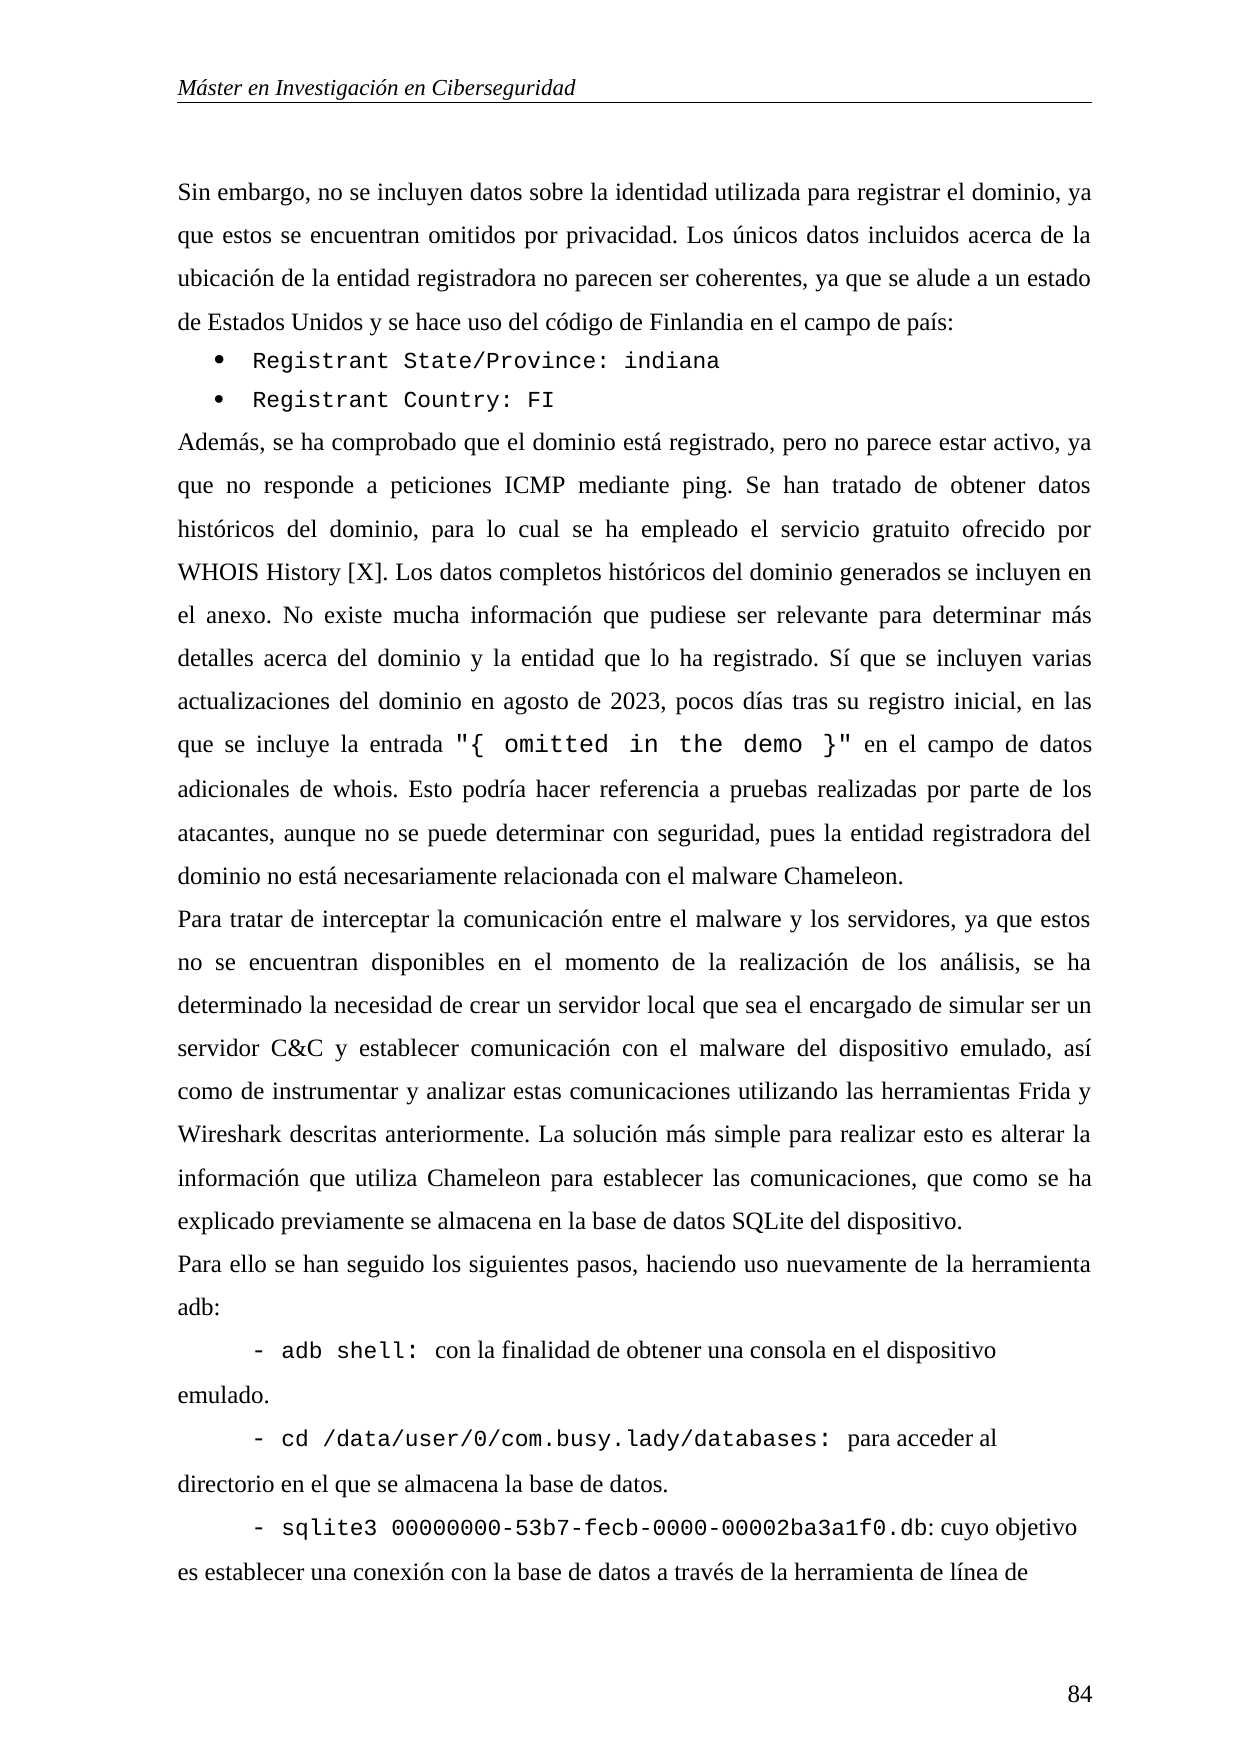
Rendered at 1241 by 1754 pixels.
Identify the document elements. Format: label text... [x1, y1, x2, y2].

list Registrant State/Province: indiana [215, 350, 1092, 376]
text - cd /data/user/0/com.busy.lady/databases: para acceder al directorio en el que se almacena la base de datos. [177, 1423, 1092, 1497]
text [177, 1512, 1092, 1586]
text Además, se ha comprobado que el dominio está registrado, pero no parece estar activo, ya que no responde a peticiones ICMP mediante ping. Se han tratado de obtener datos históricos del dominio, para lo cual se ha empleado el servicio gratuito ofrecido por WHOIS History [X]. Los datos completos históricos del dominio generados se incluyen en el anexo. No existe mucha información que pudiese ser relevante para determinar más detalles acerca del dominio y la entidad que lo ha registrado. Sí que se incluyen varias actualizaciones del dominio en agosto de 2023, pocos días tras su registro inicial, en las que se incluye la entrada "{ omitted in the demo }" en el campo de datos adicionales de whois. Esto podría hacer referencia a pruebas realizadas por parte de los atacantes, aunque no se puede determinar con seguridad, pues la entidad registradora del dominio no está necesariamente relacionada con el malware Chameleon. [177, 427, 1092, 889]
text Sin embargo, no se incluyen datos sobre la identidad utilizada para registrar el dominio, ya que estos se encuentran omitidos por privacidad. Los únicos datos incluidos acerca de la ubicación de la entidad registradora no parecen ser coherentes, ya que se alude a un estado de Estados Unidos y se hace uso del código de Finlandia en el campo de país: [177, 177, 1092, 335]
text - adb shell: con la finalidad de obtener una consola en el dispositivo emulado. [177, 1335, 1092, 1409]
list Registrant Country: FI [215, 388, 1092, 414]
text Para ello se han seguido los siguientes pasos, haciendo uso nuevamente de la herramienta adb: [177, 1249, 1092, 1321]
text Para tratar de interceptar la comunicación entre el malware y los servidores, ya que estos no se encuentran disponibles en el momento de la realización de los análisis, se ha determinado la necesidad de crear un servidor local que sea el encargado de simular ser un servidor C&C y establecer comunicación con el malware del dispositivo emulado, así como de instrumentar y analizar estas comunicaciones utilizando las herramientas Frida y Wireshark descritas anteriormente. La solución más simple para realizar esto es alterar la información que utiliza Chameleon para establecer las comunicaciones, que como se ha explicado previamente se almacena en la base de datos SQLite del dispositivo. [177, 904, 1092, 1234]
